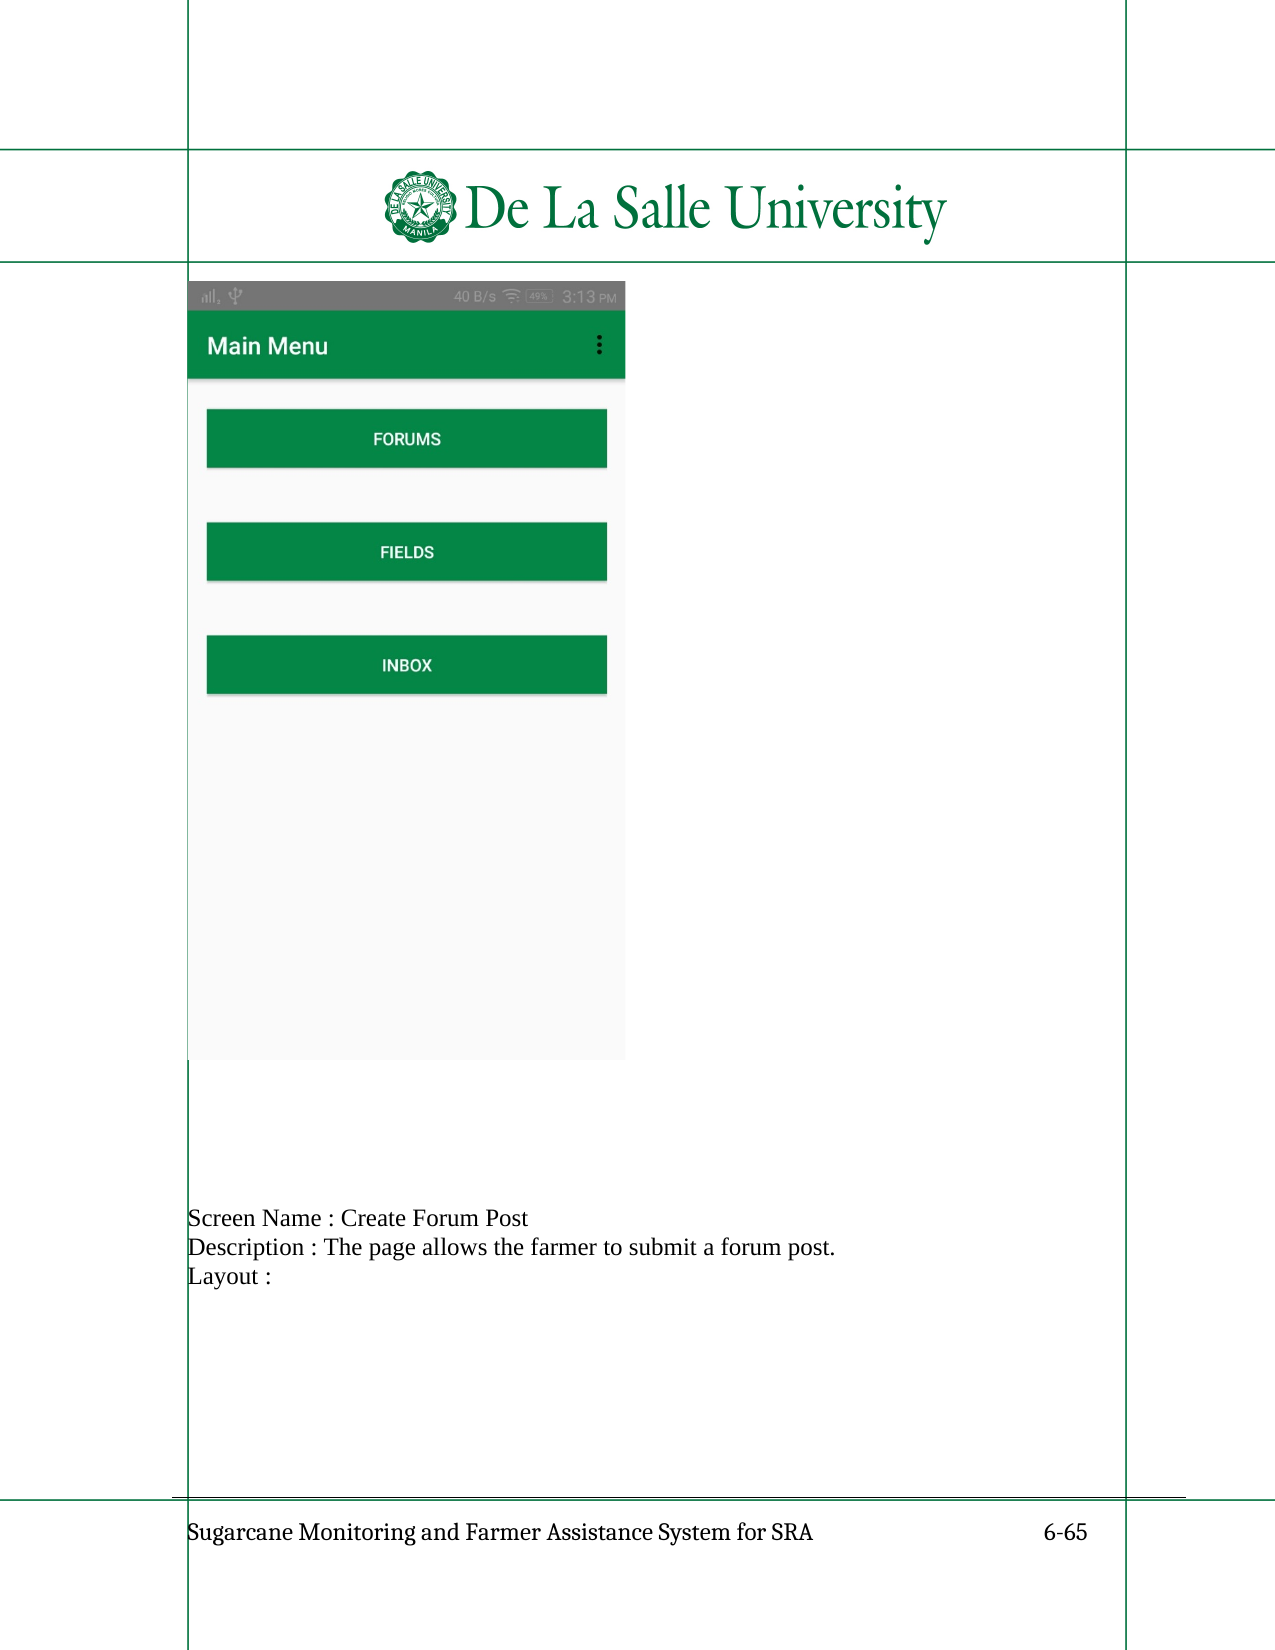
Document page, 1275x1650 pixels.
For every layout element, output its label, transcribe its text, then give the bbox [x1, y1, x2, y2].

text Screen Name : Create Forum Post [187, 1203, 1106, 1232]
picture [0, 0, 1275, 1650]
text Layout : [187, 1261, 1106, 1290]
text Description : The page allows the farmer to submit a forum post. [187, 1232, 1106, 1261]
